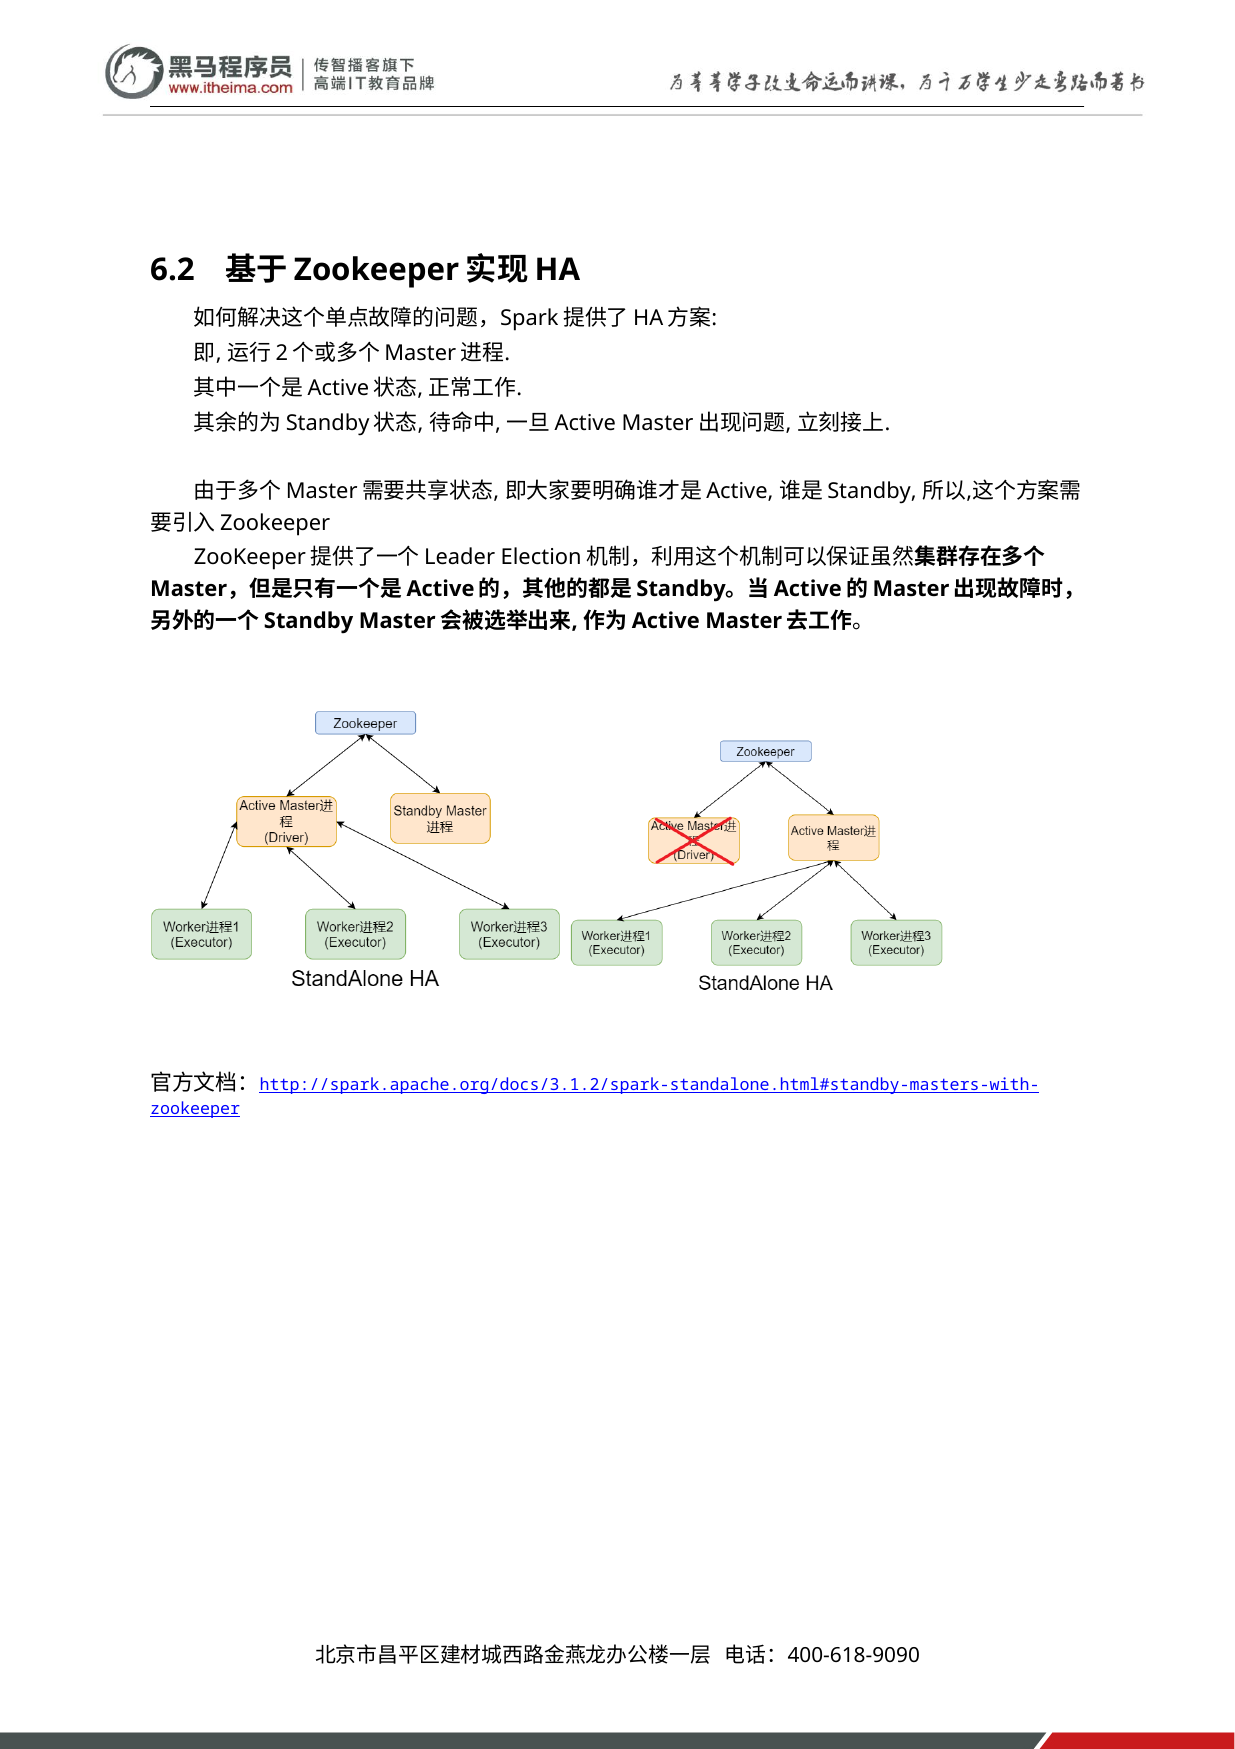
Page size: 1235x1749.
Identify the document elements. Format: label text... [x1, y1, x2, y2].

text 由于多个Master需要共享状态, 即大家要明确谁才是Active, 谁是Standby, 所以,这个方案需要引入Zookeeper [150, 473, 1084, 536]
picture [0, 1673, 1235, 1749]
text 其中一个是Active状态, 正常工作. [150, 370, 1084, 402]
text ZooKeeper提供了一个Leader Election机制，利用这个机制可以保证虽然集群存在多个Master，但是只有一个是Active的，其他的都是Standby。当Active的Master出现故障时，另外的一个Standby Master会被选举出来, 作为Active Master去工作。 [150, 539, 1084, 635]
text 其余的为Standby状态, 待命中, 一旦Active Master出现问题, 立刻接上. [150, 405, 1084, 437]
picture [0, 0, 1235, 123]
picture [150, 702, 955, 998]
text 如何解决这个单点故障的问题，Spark提供了HA方案: [150, 300, 1084, 332]
subtitle 基于Zookeeper实现HA [150, 244, 1084, 290]
text 官方文档：http://spark.apache.org/docs/3.1.2/spark-standalone.html#standby-masters-with-zookeeper [150, 1065, 1084, 1119]
text 即, 运行2个或多个Master进程. [150, 335, 1084, 367]
